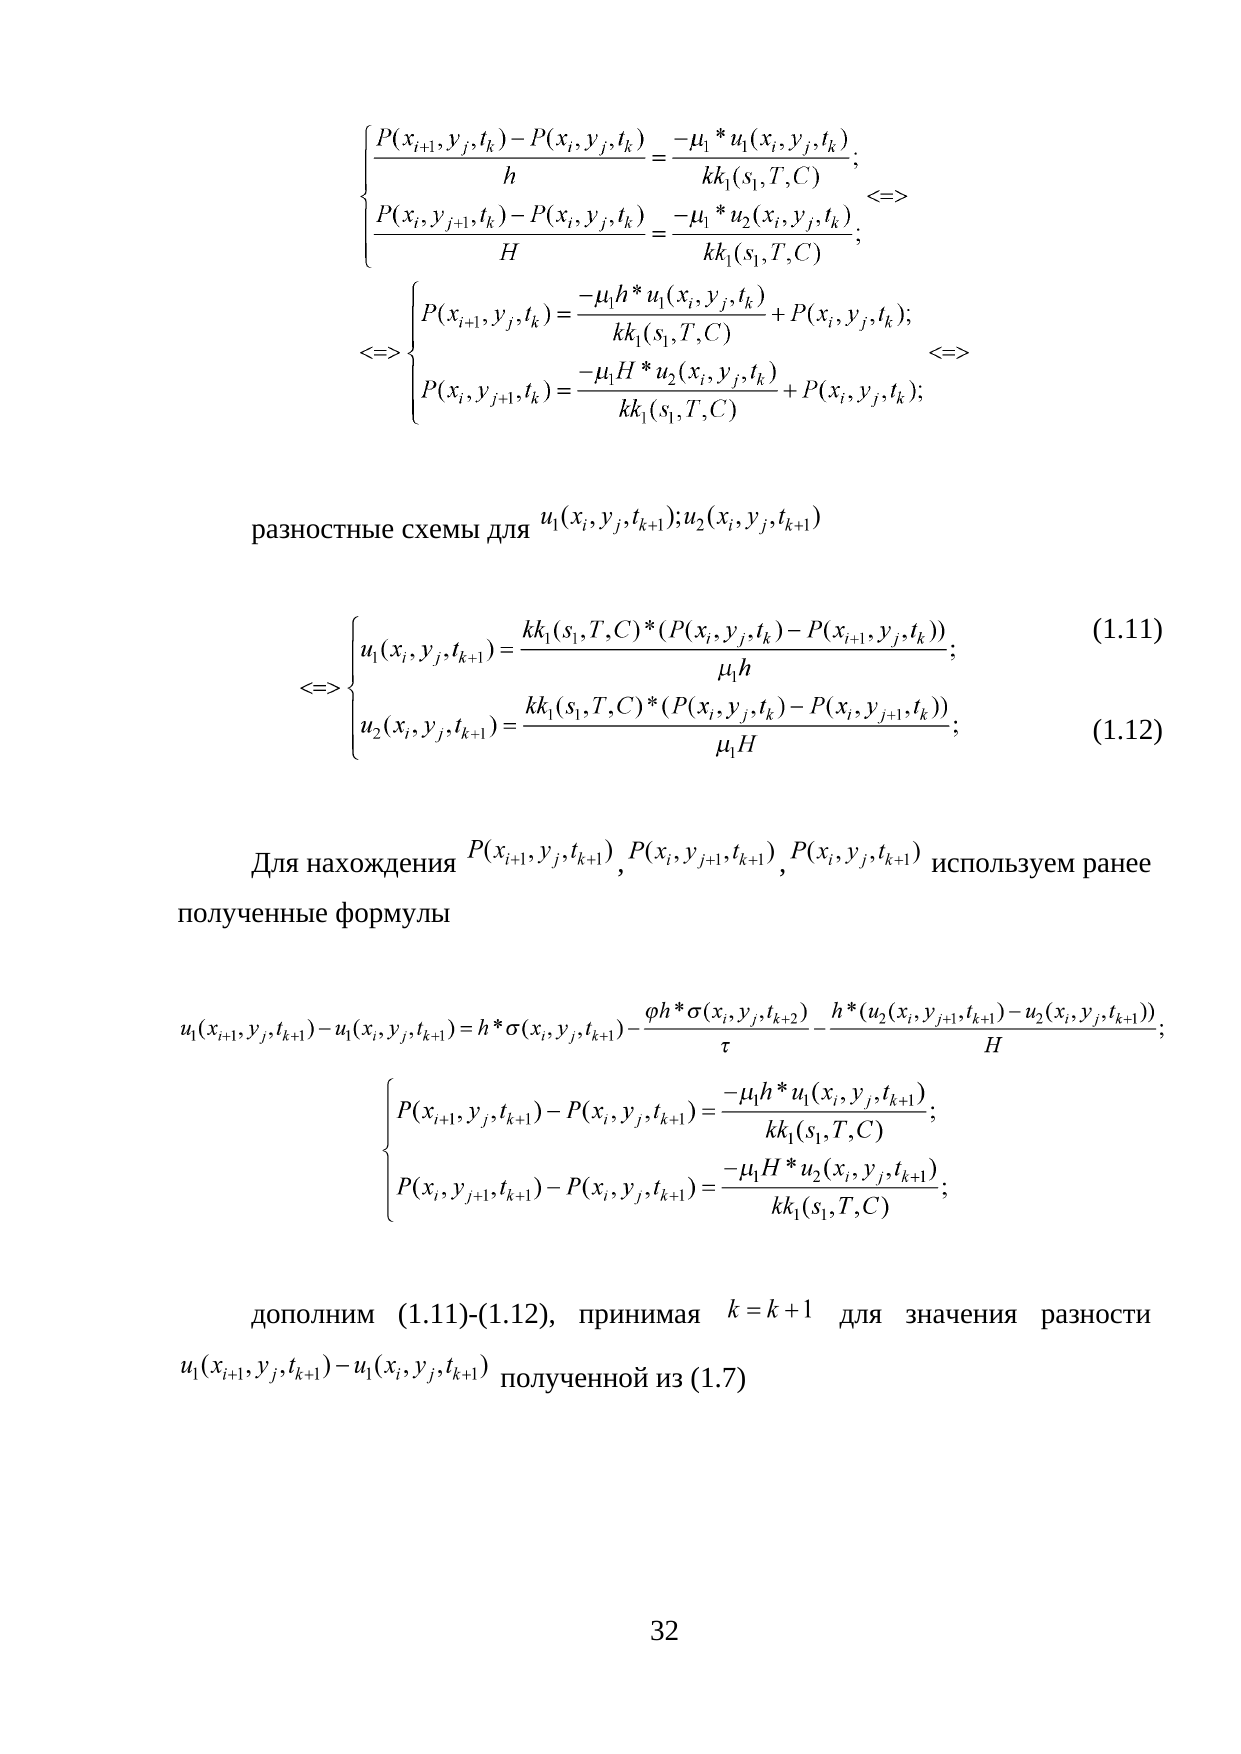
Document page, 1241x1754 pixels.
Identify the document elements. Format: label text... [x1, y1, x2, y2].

table_header [177, 612, 1081, 781]
picture [177, 996, 1168, 1057]
picture [724, 1293, 817, 1324]
picture [624, 833, 779, 873]
picture [378, 1073, 951, 1227]
text Для нахождения ,, используем ранее полученные формулы [177, 832, 1152, 929]
picture [463, 831, 617, 873]
picture [356, 118, 973, 431]
picture [786, 833, 924, 873]
text дополним (1.11)-(1.12), принимая для значения разности полученной из (1.7) [177, 1294, 1152, 1393]
picture [296, 611, 962, 765]
picture [177, 1346, 493, 1388]
table_header (1.11) (1.12) [1081, 612, 1174, 781]
picture [537, 497, 825, 539]
